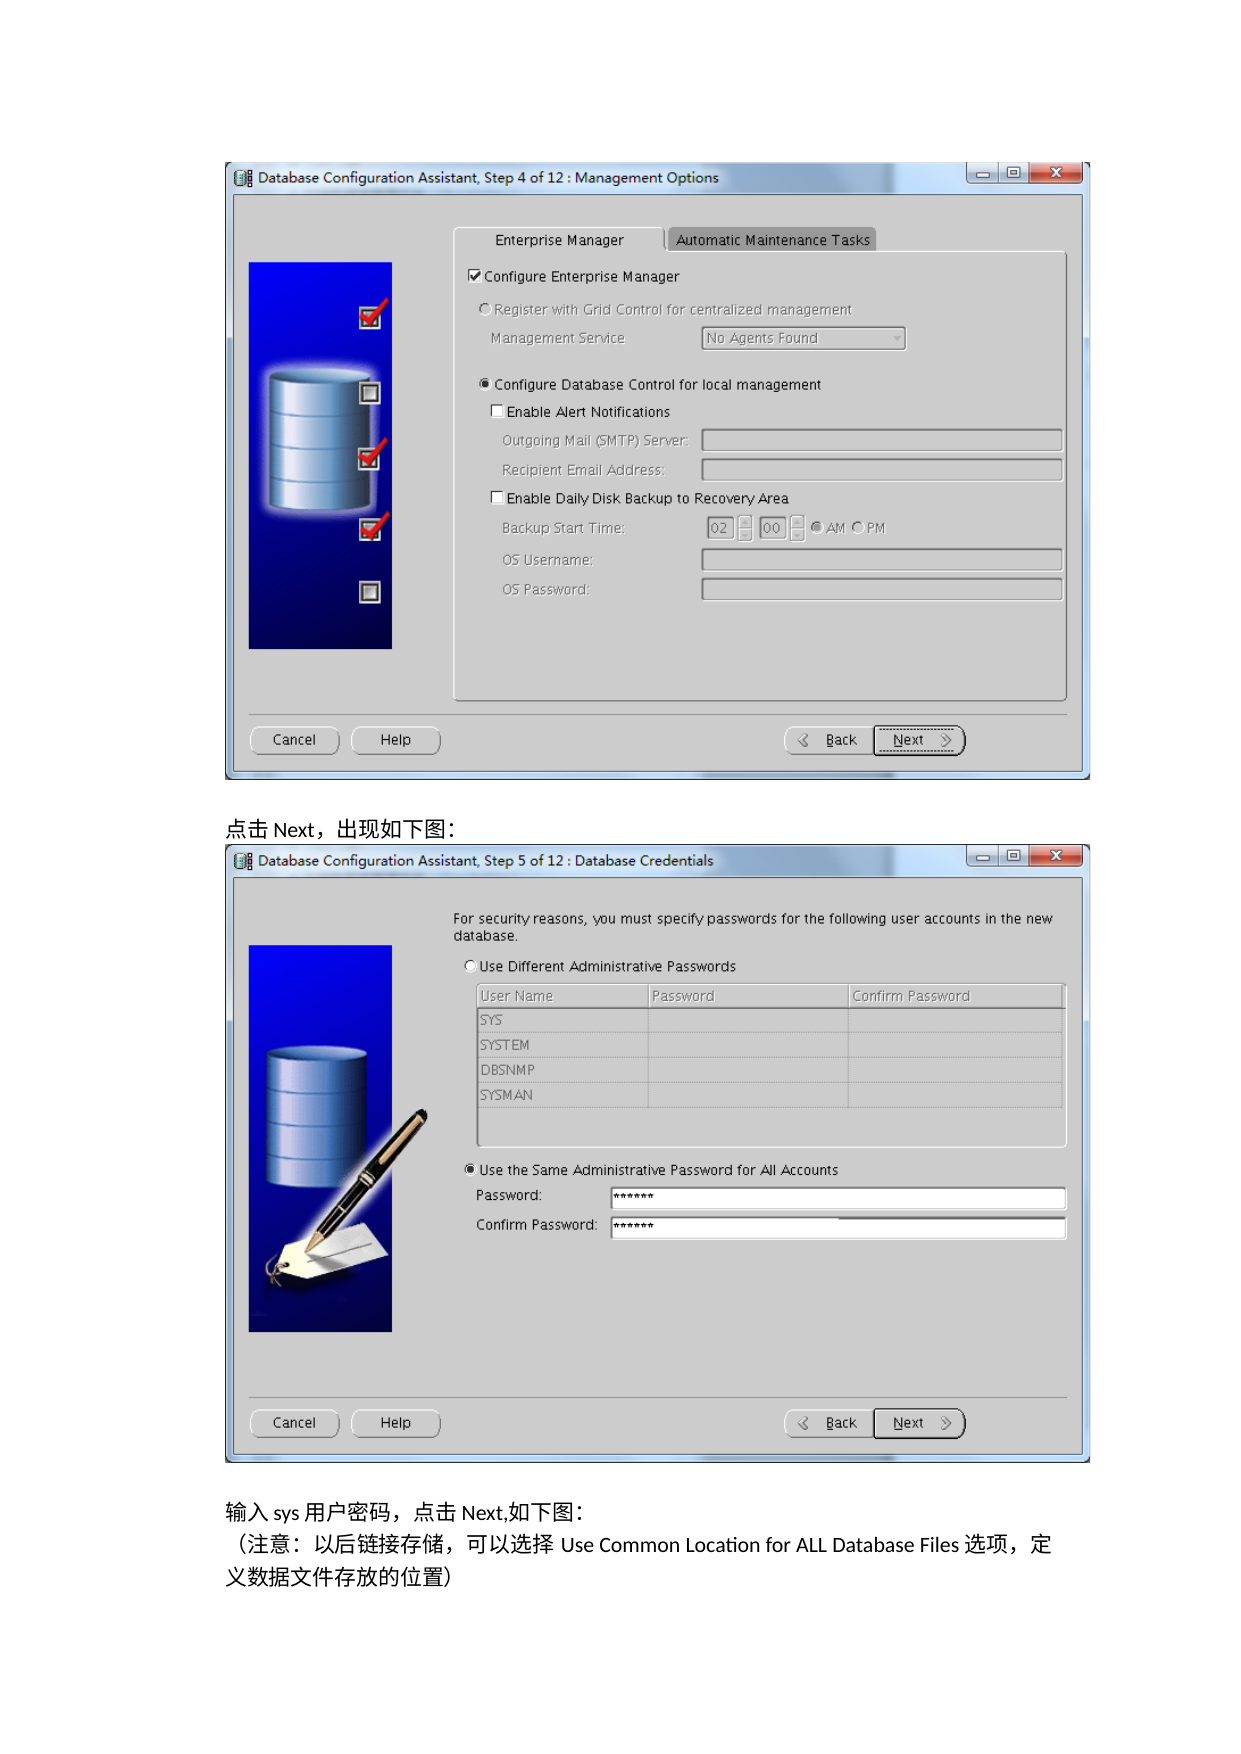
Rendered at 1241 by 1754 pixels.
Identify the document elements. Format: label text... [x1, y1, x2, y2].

picture [225, 162, 1091, 780]
list 点击Next，出现如下图： 点击Next,出现如下图： 点击Next,出现如下图： 输入数据库名字和实例名，点击next如下图： 点击Next，出现如下图： 输入sys用户密码，点击Next,如下图： （注意：以后链接存储，可以选择Use Common Location for ALL Database Files选项，定义数据文件存放的位置） [225, 1463, 1053, 1592]
picture [225, 844, 1091, 1463]
list 点击Next，出现如下图： 点击Next,出现如下图： 点击Next,出现如下图： 输入数据库名字和实例名，点击next如下图： 点击Next，出现如下图： 输入sys用户密码，点击Next,如下图： （注意：以后链接存储，可以选择Use Common Location for ALL Database Files选项，定义数据文件存放的位置） [225, 780, 1053, 844]
